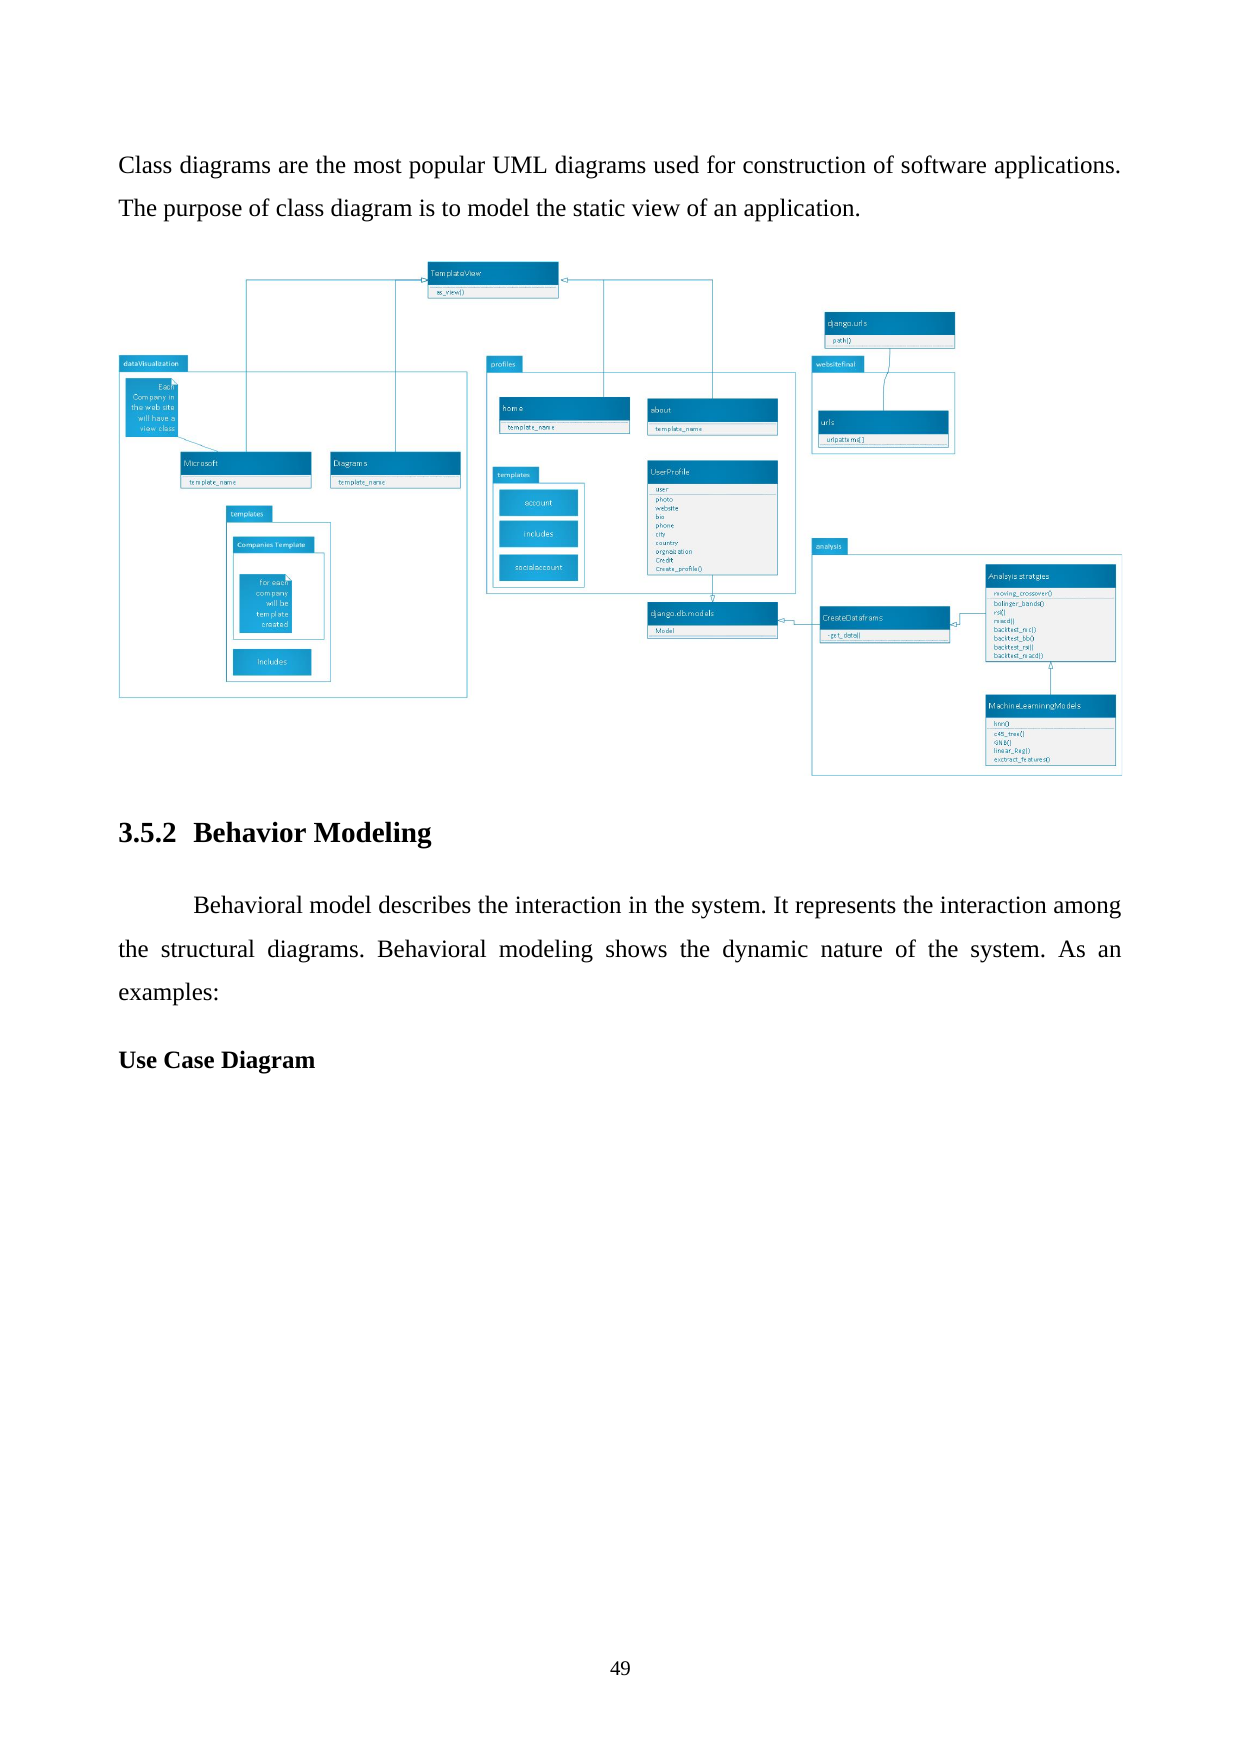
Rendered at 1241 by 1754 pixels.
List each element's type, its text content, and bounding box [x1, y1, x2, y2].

picture [118, 261, 1123, 776]
text Class diagrams are the most popular UML diagrams used for construction of software applications. The purpose of class diagram is to model the static view of an application. [118, 150, 1122, 222]
text Use Case Diagram [118, 1045, 1122, 1074]
subtitle Behavior Modeling [118, 815, 1122, 849]
text Behavioral model describes the interaction in the system. It represents the interaction among the structural diagrams. Behavioral modeling shows the dynamic nature of the system. As an examples: [118, 891, 1122, 1006]
